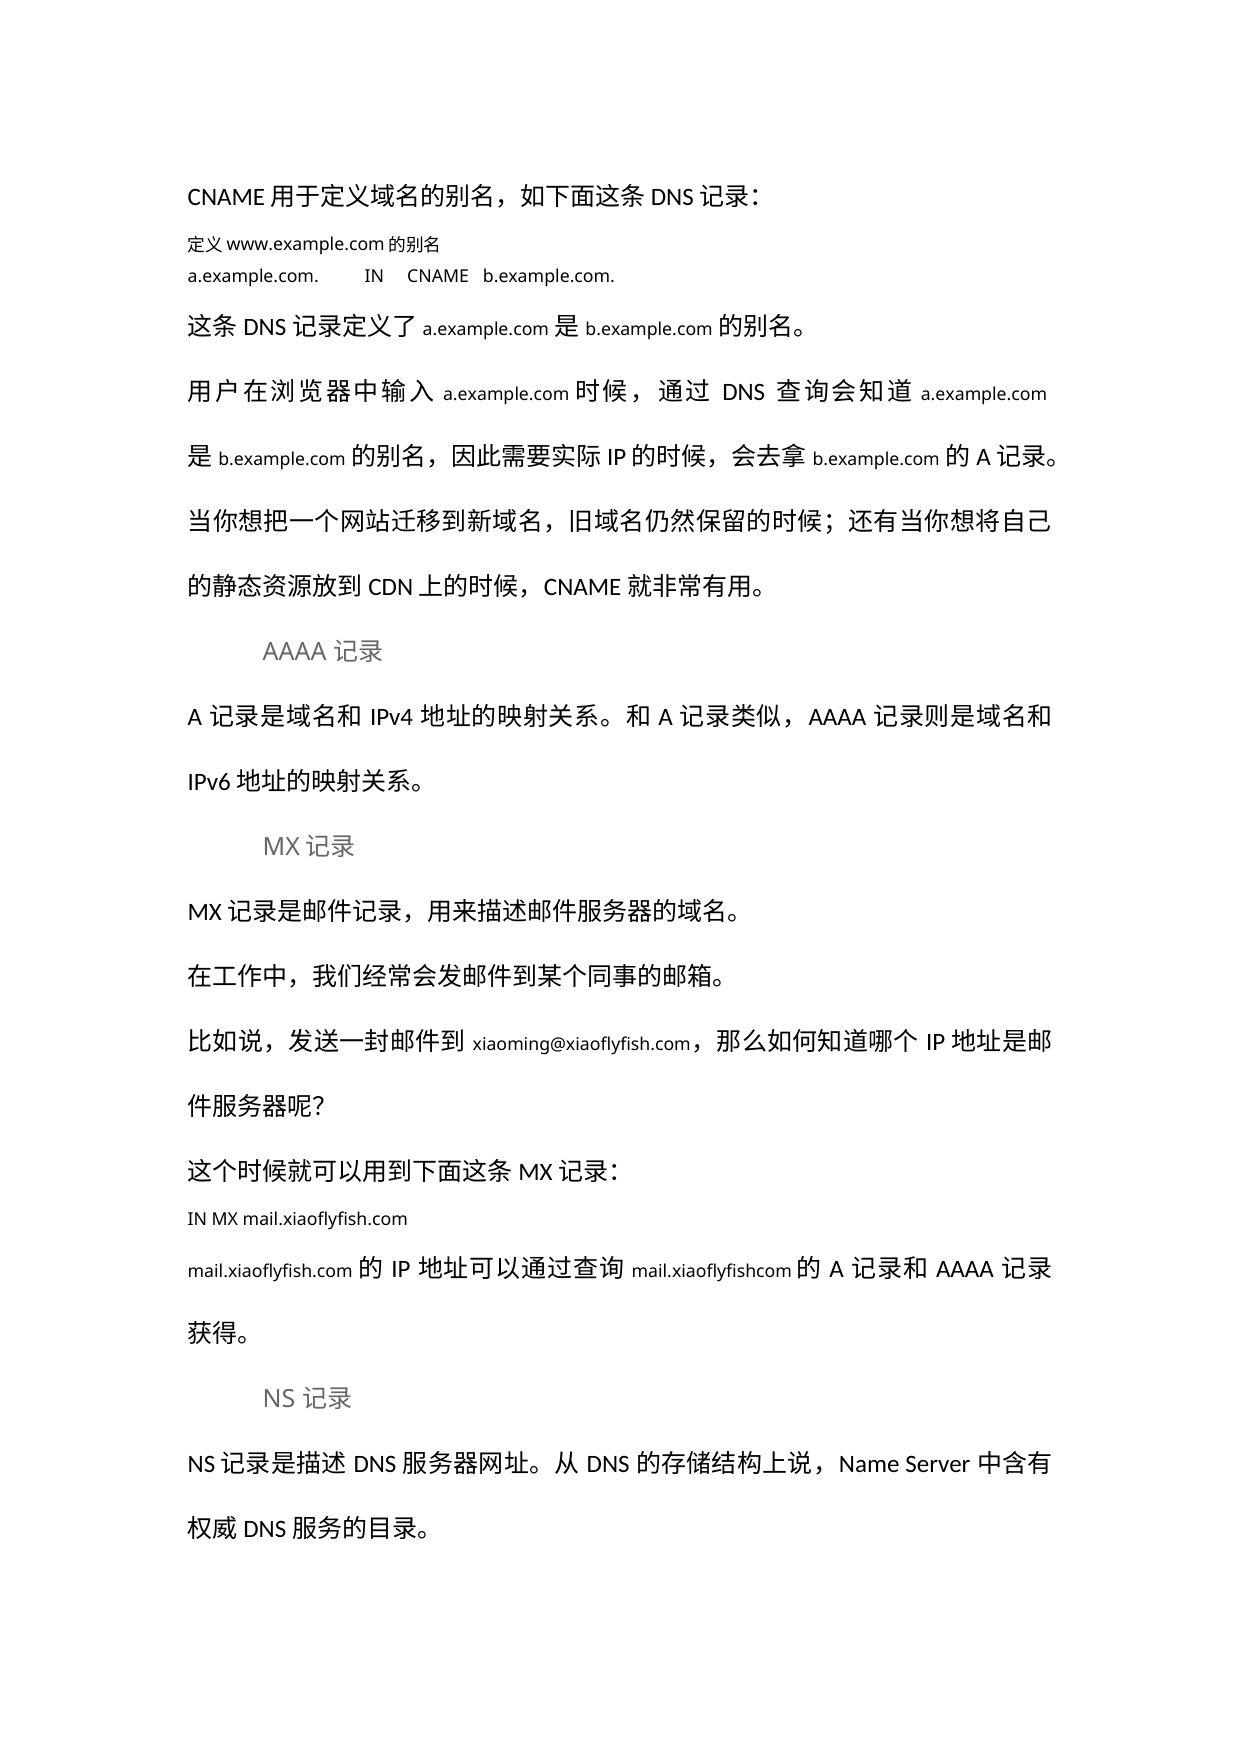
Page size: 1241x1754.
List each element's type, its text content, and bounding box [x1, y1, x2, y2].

text MX记录 [262, 812, 978, 877]
text CNAME用于定义域名的别名，如下面这条 DNS 记录： [187, 162, 1053, 227]
text NS记录是描述 DNS 服务器网址。从 DNS 的存储结构上说，Name Server 中含有权威 DNS 服务的目录。 [187, 1429, 1053, 1559]
text 在工作中，我们经常会发邮件到某个同事的邮箱。 [187, 942, 1053, 1007]
text 这条 DNS 记录定义了 a.example.com 是 b.example.com 的别名。 [187, 292, 1053, 357]
text A 记录是域名和 IPv4 地址的映射关系。和 A 记录类似，AAAA 记录则是域名和 IPv6 地址的映射关系。 [187, 682, 1053, 812]
text MX 记录是邮件记录，用来描述邮件服务器的域名。 [187, 877, 1053, 942]
text 比如说，发送一封邮件到 xiaoming@xiaoflyfish.com，那么如何知道哪个 IP 地址是邮件服务器呢？ [187, 1007, 1053, 1137]
text 这个时候就可以用到下面这条 MX 记录： [187, 1137, 1053, 1202]
text 用户在浏览器中输入 a.example.com 时候，通过 DNS 查询会知道 a.example.com 是 b.example.com 的别名，因此需要实际 IP 的时候，会去拿 b.example.com 的 A 记录。 [187, 357, 1053, 487]
text IN MX mail.xiaoflyfish.com [187, 1202, 1053, 1234]
text 定义www.example.com的别名 [187, 227, 1053, 259]
text NS 记录 [262, 1364, 978, 1429]
text a.example.com. IN CNAME b.example.com. [187, 259, 1053, 292]
text mail.xiaoflyfish.com 的 IP 地址可以通过查询 mail.xiaoflyfishcom 的 A 记录和 AAAA 记录获得。 [187, 1234, 1053, 1364]
text AAAA 记录 [262, 617, 978, 682]
text 当你想把一个网站迁移到新域名，旧域名仍然保留的时候；还有当你想将自己的静态资源放到 CDN 上的时候，CNAME 就非常有用。 [187, 487, 1053, 617]
